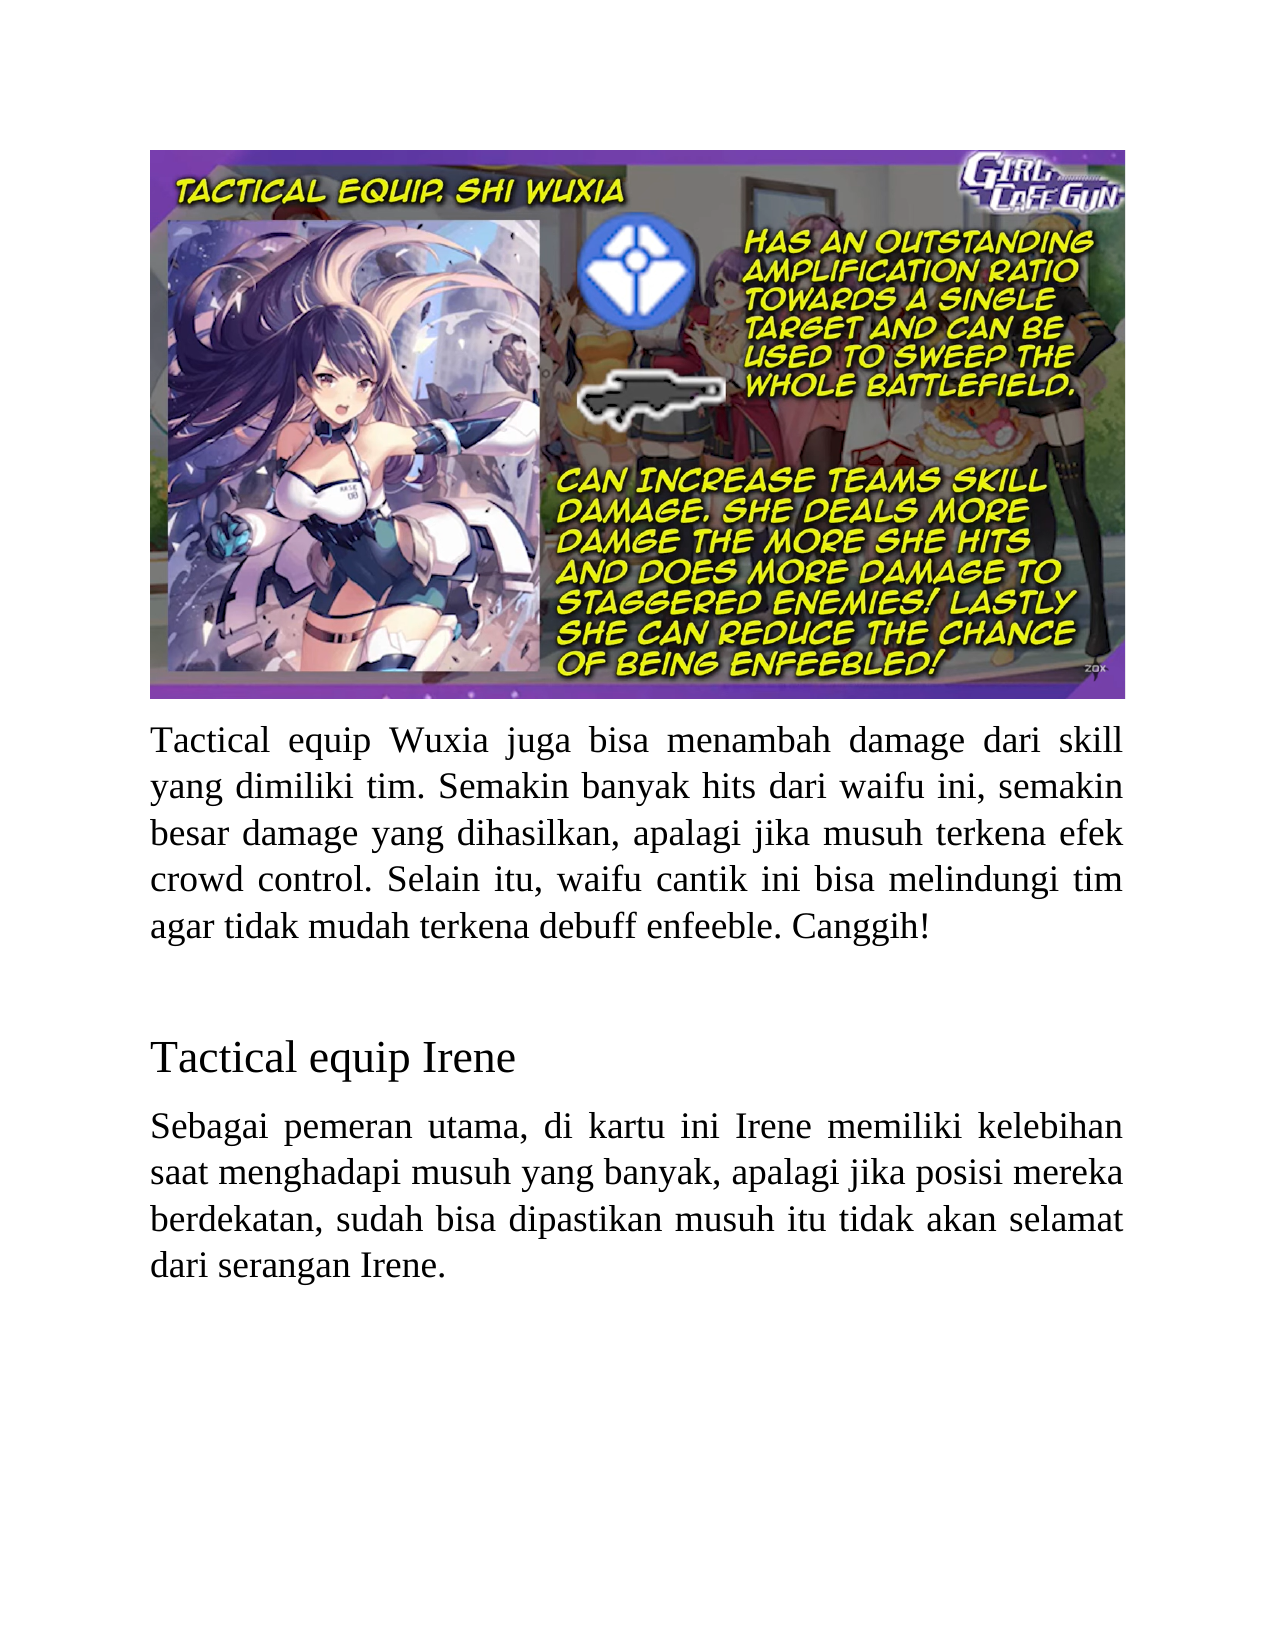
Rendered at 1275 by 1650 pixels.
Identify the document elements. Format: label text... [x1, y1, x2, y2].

picture [150, 150, 1125, 699]
text Tactical equip Irene [150, 1030, 1125, 1082]
text Tactical equip Wuxia juga bisa menambah damage dari skill yang dimiliki tim. Semakin banyak hits dari waifu ini, semakin besar damage yang dihasilkan, apalagi jika musuh terkena efek crowd control. Selain itu, waifu cantik ini bisa melindungi tim agar tidak mudah terkena debuff enfeeble. Canggih! [150, 717, 1125, 946]
text Sebagai pemeran utama, di kartu ini Irene memiliki kelebihan saat menghadapi musuh yang banyak, apalagi jika posisi mereka berdekatan, sudah bisa dipastikan musuh itu tidak akan selamat dari serangan Irene. [150, 1103, 1125, 1286]
